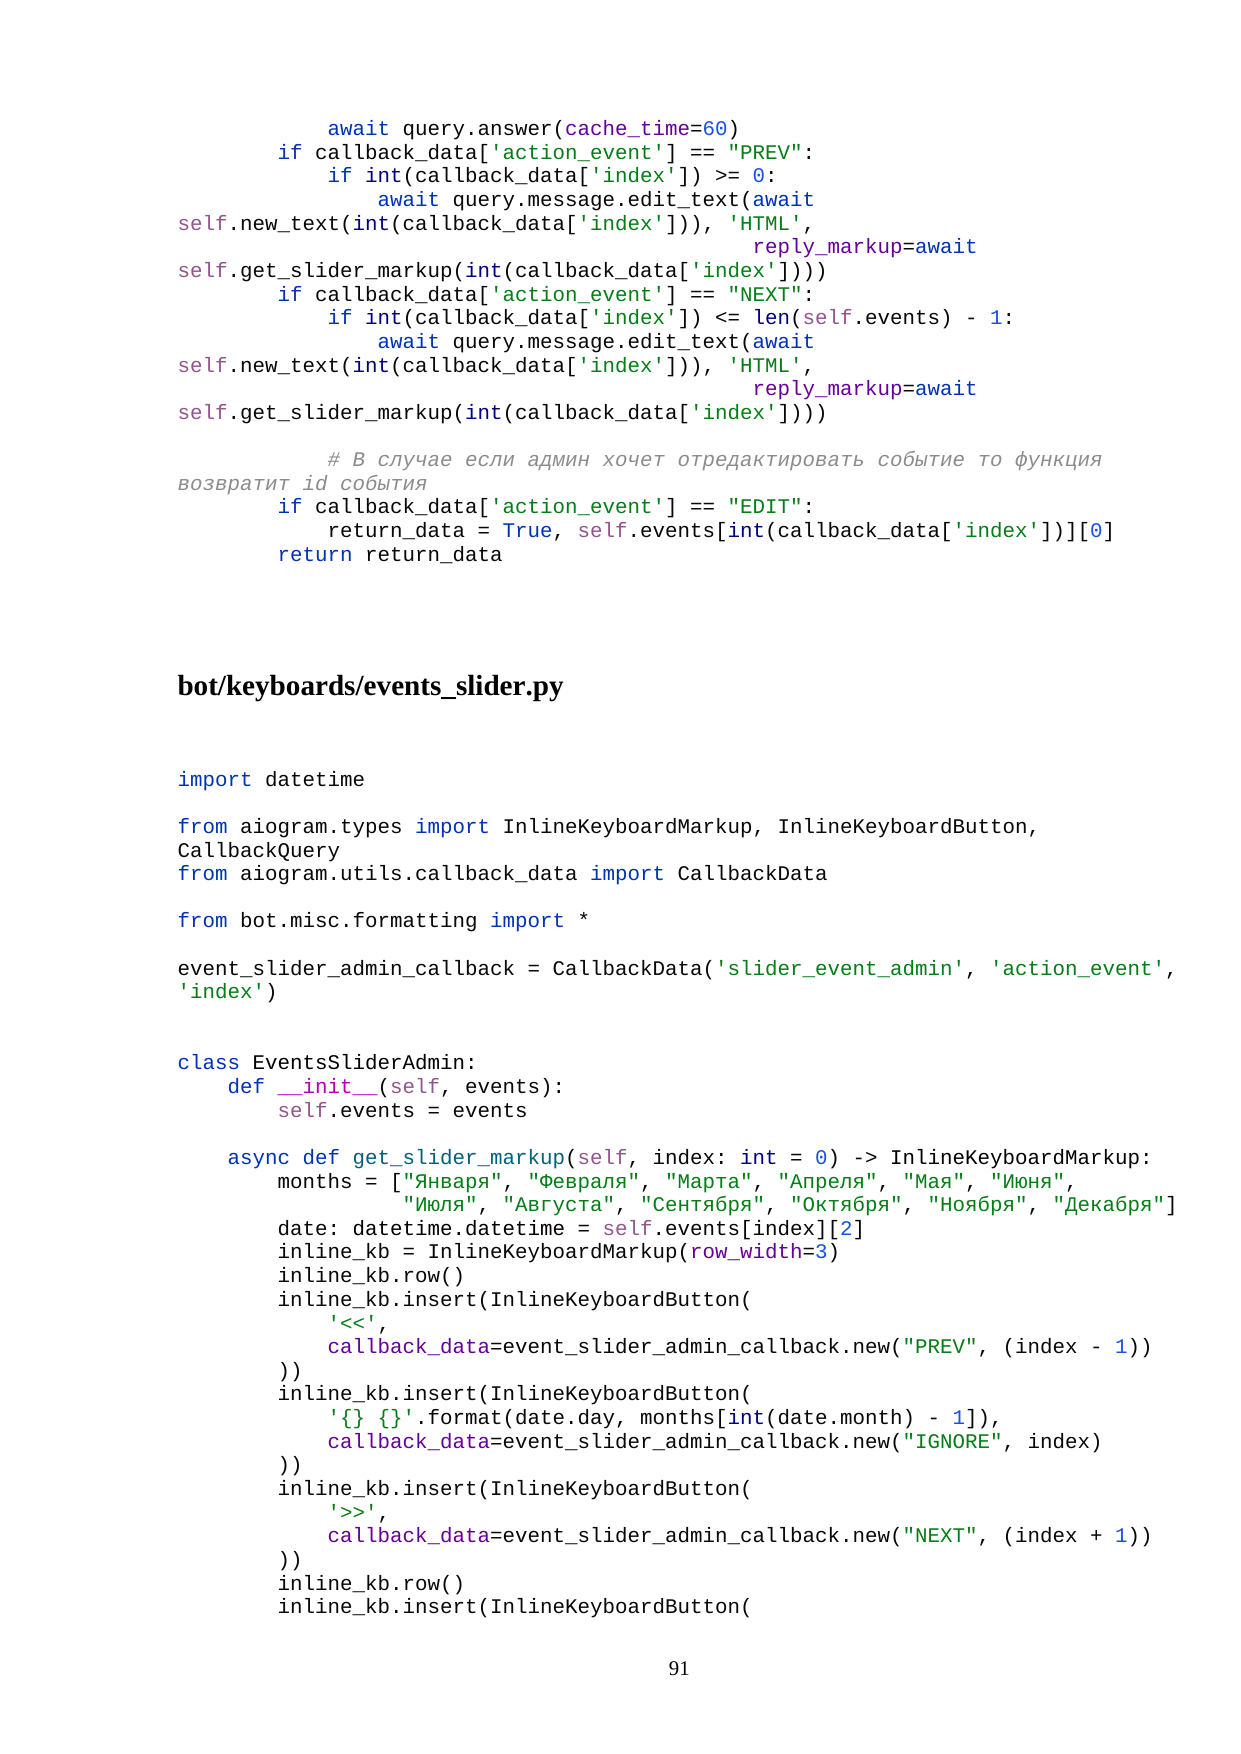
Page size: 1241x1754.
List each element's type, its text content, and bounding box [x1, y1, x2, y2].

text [177, 769, 1181, 1620]
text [177, 118, 1181, 567]
text bot/keyboards/events_slider.py [177, 668, 1181, 702]
